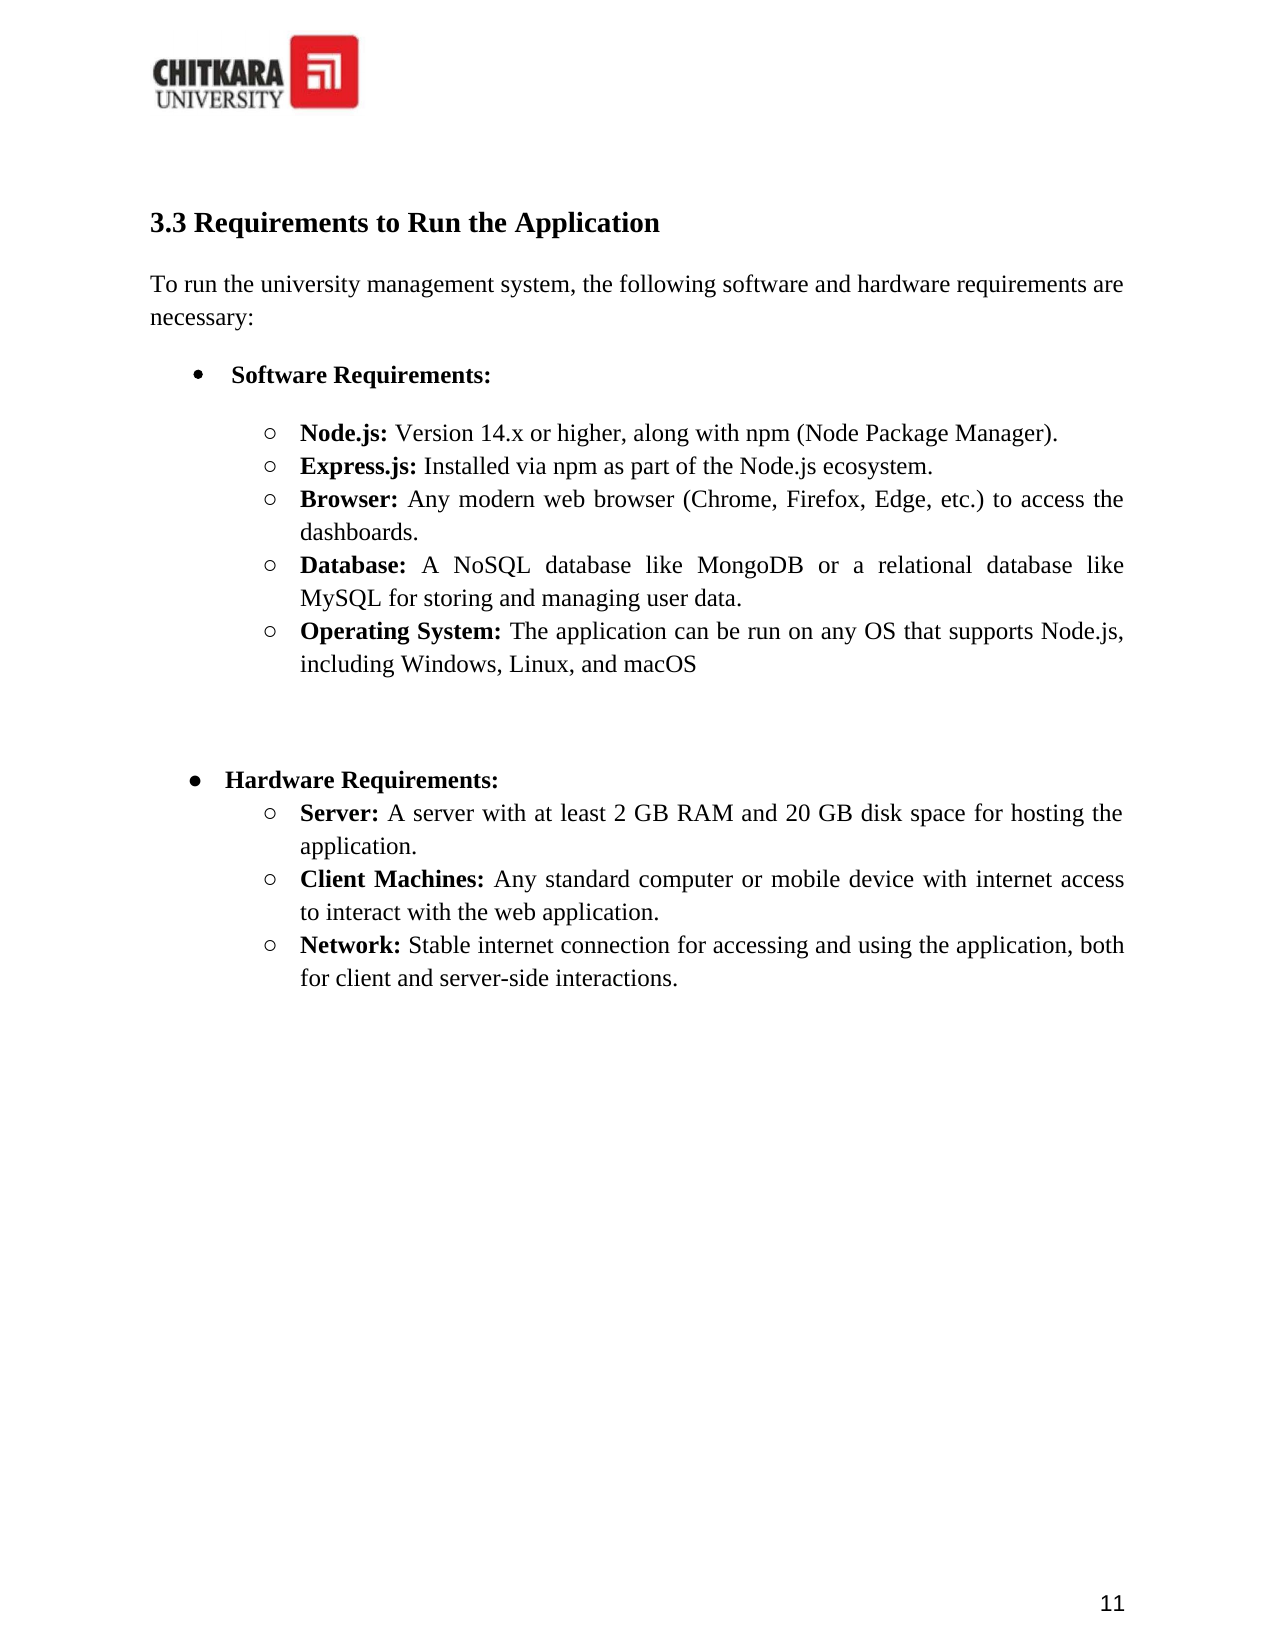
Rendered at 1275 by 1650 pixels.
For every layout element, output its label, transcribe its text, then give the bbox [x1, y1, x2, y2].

list Express.js: Installed via npm as part of the Node.js ecosystem. [262, 451, 1125, 479]
list Network: Stable internet connection for accessing and using the application, both for client and server-side interactions. [262, 930, 1125, 992]
text To run the university management system, the following software and hardware requirements are necessary: [150, 269, 1125, 331]
picture [150, 30, 366, 116]
list Operating System: The application can be run on any OS that supports Node.js, including Windows, Linux, and macOS [262, 616, 1125, 678]
list Server: A server with at least 2 GB RAM and 20 GB disk space for hosting the application. [262, 798, 1125, 860]
list Database: A NoSQL database like MongoDB or a relational database like MySQL for storing and managing user data. [262, 550, 1125, 612]
list Node.js: Version 14.x or higher, along with npm (Node Package Manager). [262, 418, 1125, 447]
list Software Requirements: [194, 360, 1125, 388]
list Browser: Any modern web browser (Chrome, Firefox, Edge, etc.) to access the dashboards. [262, 484, 1125, 546]
subtitle 3.3 Requirements to Run the Application [150, 205, 1125, 239]
list Client Machines: Any standard computer or mobile device with internet access to interact with the web application. [262, 864, 1125, 926]
list Hardware Requirements: [187, 765, 1125, 794]
